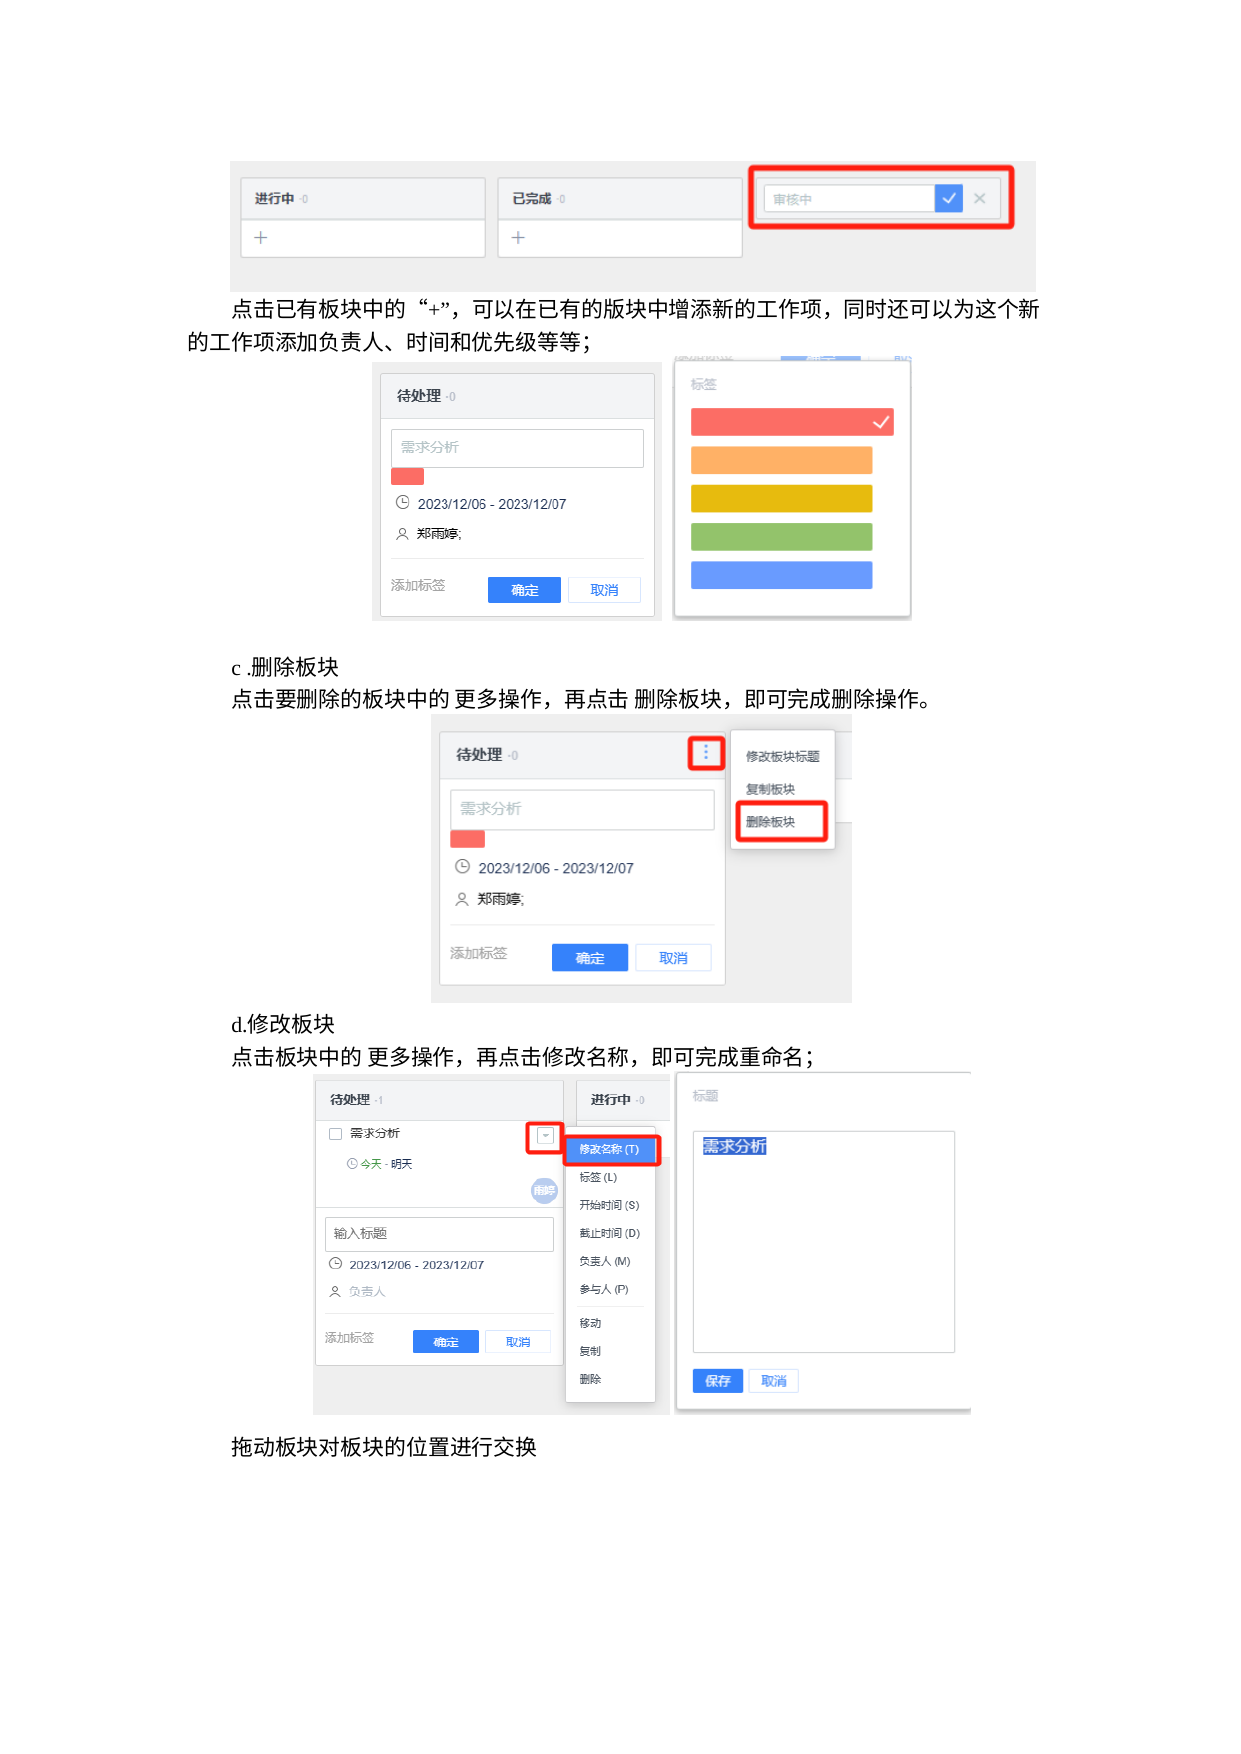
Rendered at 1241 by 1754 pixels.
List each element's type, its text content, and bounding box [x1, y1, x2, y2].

text 点击板块中的 更多操作，再点击修改名称，即可完成重命名； [187, 1039, 1053, 1072]
text 点击已有板块中的“+”，可以在已有的版块中增添新的工作项，同时还可以为这个新的工作项添加负责人、时间和优先级等等； [187, 292, 1053, 357]
text c .删除板块 [187, 649, 1053, 682]
picture [674, 1071, 971, 1415]
text d.修改板块 [187, 1007, 1053, 1039]
picture [431, 714, 852, 1003]
text 拖动板块对板块的位置进行交换 [187, 1429, 1053, 1462]
text 点击要删除的板块中的 更多操作，再点击 删除板块，即可完成删除操作。 [187, 682, 1053, 714]
picture [372, 362, 662, 621]
picture [313, 1074, 670, 1415]
picture [230, 161, 1036, 292]
picture [672, 356, 912, 621]
